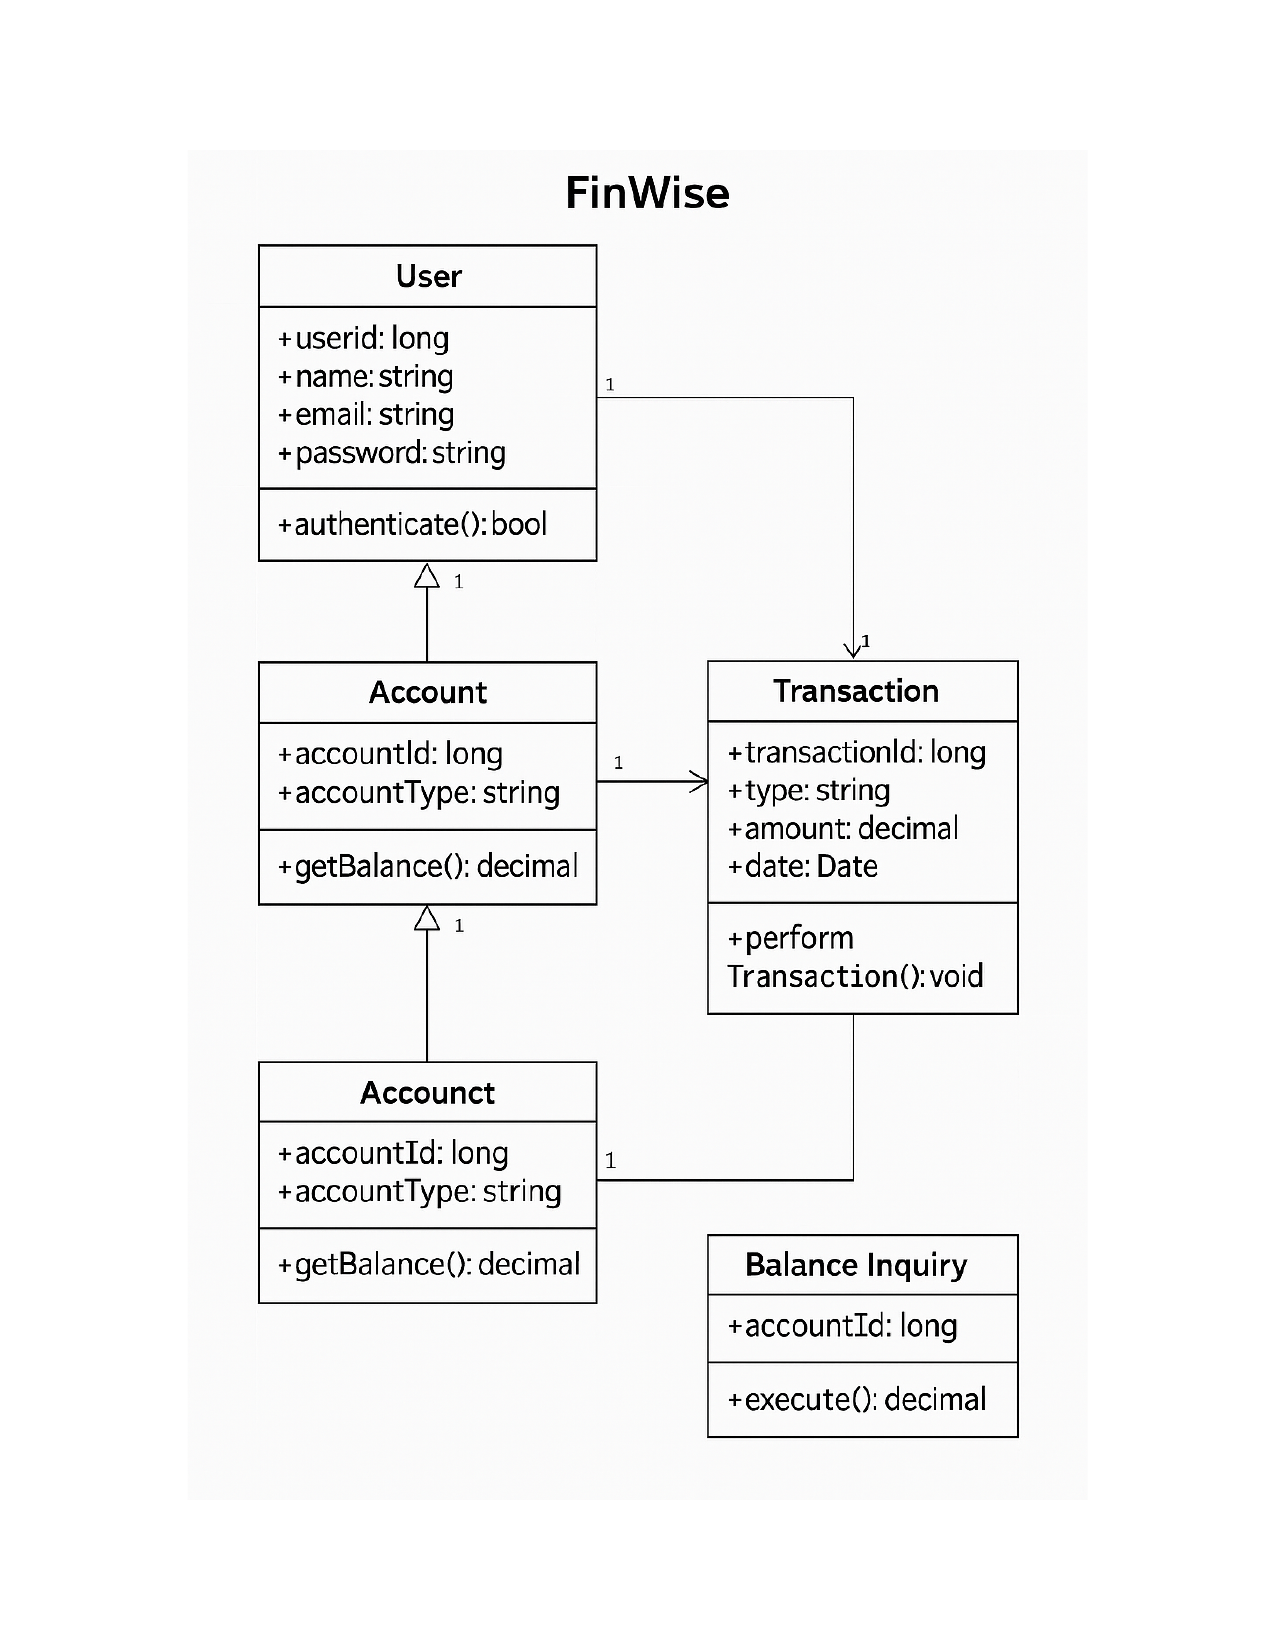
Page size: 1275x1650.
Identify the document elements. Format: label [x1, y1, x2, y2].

picture [187, 150, 1088, 1500]
